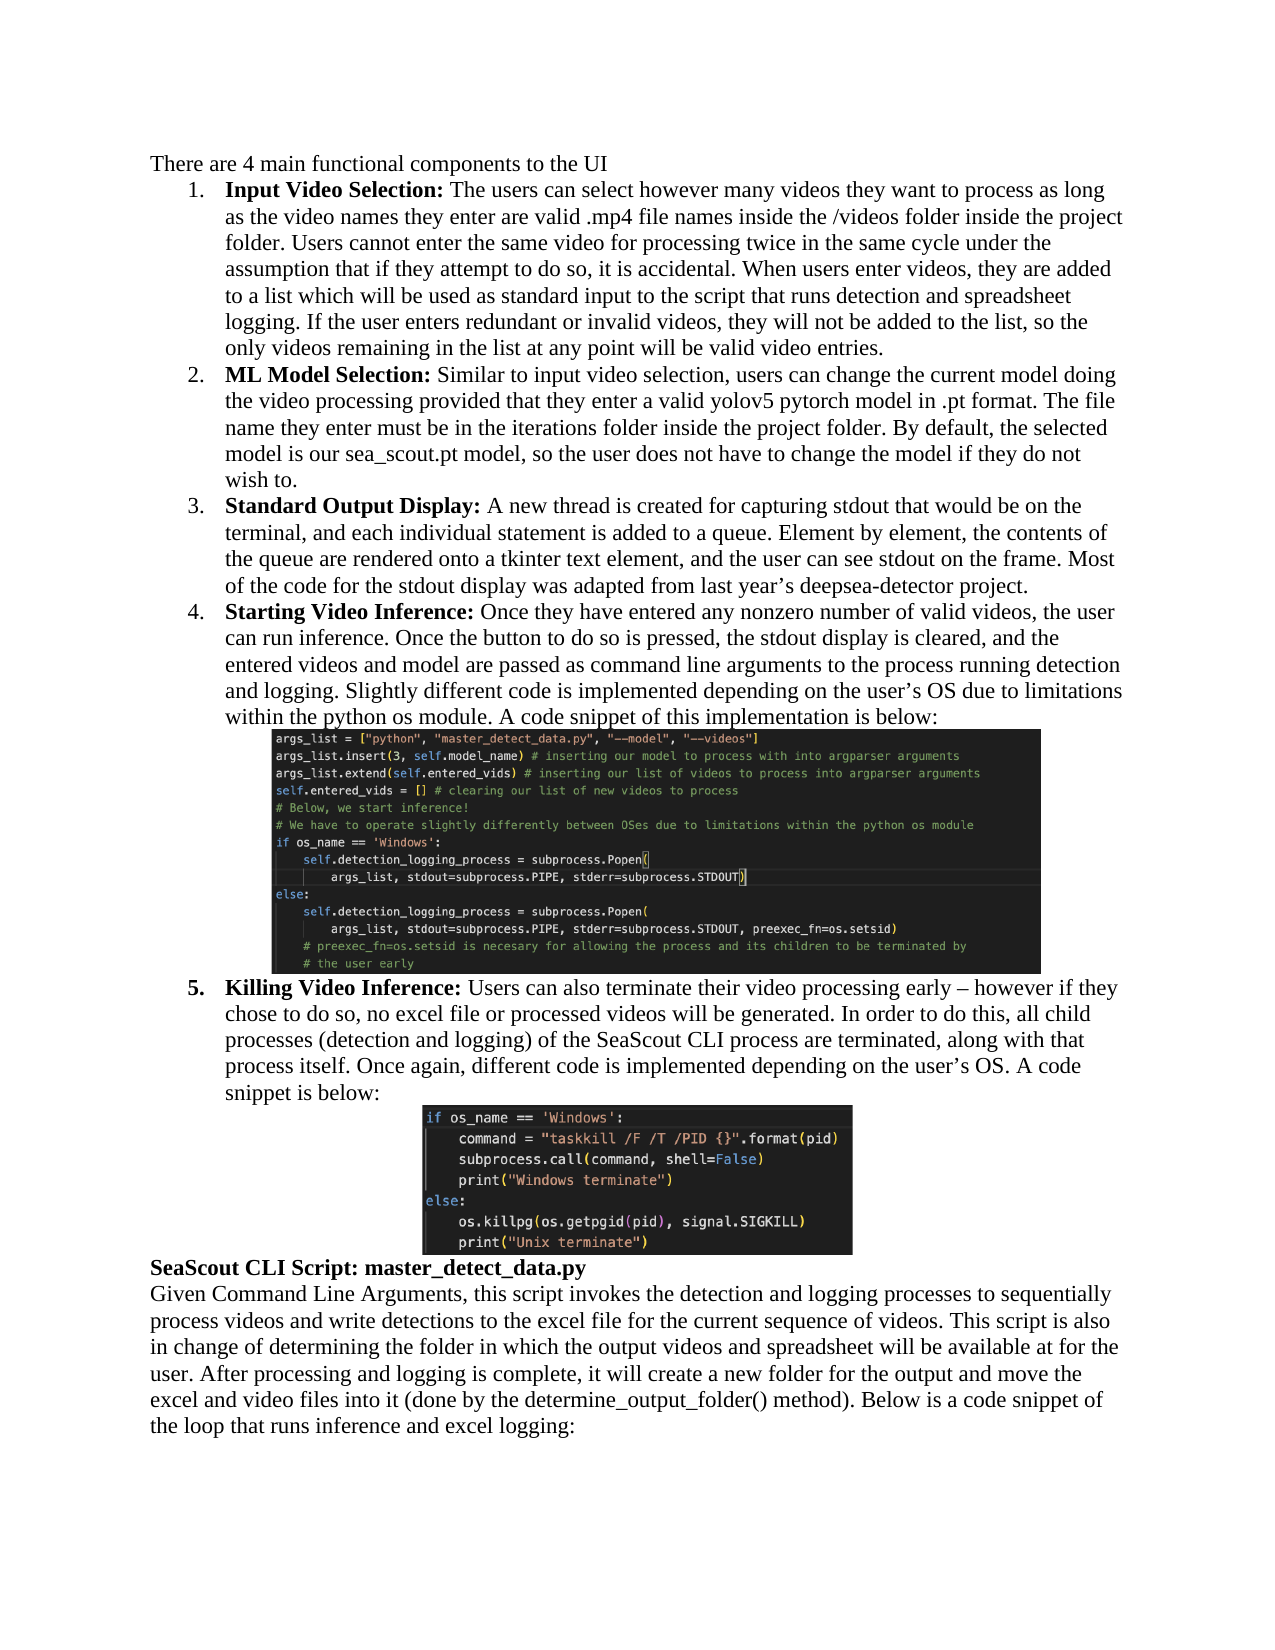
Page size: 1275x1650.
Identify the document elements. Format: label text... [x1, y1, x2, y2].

list Starting Video Inference: Once they have entered any nonzero number of valid videos, the user can run inference. Once the button to do so is pressed, the stdout display is cleared, and the entered videos and model are passed as command line arguments to the process running detection and logging. Slightly different code is implemented depending on the user’s OS due to limitations within the python os module. A code snippet of this implementation is below: [187, 598, 1125, 730]
text There are 4 main functional components to the UI [150, 150, 1125, 176]
picture [271, 729, 1041, 974]
list ML Model Selection: Similar to input video selection, users can change the current model doing the video processing provided that they enter a valid yolov5 pytorch model in .pt format. The file name they enter must be in the iterations folder inside the project folder. By default, the selected model is our sea_scout.pt model, so the user does not have to change the model if they do not wish to. [187, 361, 1125, 493]
text SeaScout CLI Script: master_detect_data.py [150, 1254, 1125, 1281]
list Standard Output Display: A new thread is created for capturing stdout that would be on the terminal, and each individual statement is added to a queue. Element by element, the contents of the queue are rendered onto a tkinter text element, and the user can see stdout on the frame. Most of the code for the stdout display was adapted from last year’s deepsea-detector project. [187, 493, 1125, 598]
list Input Video Selection: The users can select however many videos they want to process as long as the video names they enter are valid .mp4 file names inside the /videos folder inside the project folder. Users cannot enter the same video for processing twice in the same cycle under the assumption that if they attempt to do so, it is accidental. When users enter videos, they are added to a list which will be used as standard input to the script that runs detection and spreadsheet logging. If the user enters redundant or invalid videos, they will not be added to the list, so the only videos remaining in the list at any point will be valid video entries. [187, 176, 1125, 361]
picture [422, 1105, 853, 1255]
text Given Command Line Arguments, this script invokes the detection and logging processes to sequentially process videos and write detections to the excel file for the current sequence of videos. This script is also in change of determining the folder in which the output videos and spreadsheet will be available at for the user. After processing and logging is complete, it will create a new folder for the output and move the excel and video files into it (done by the determine_output_folder() method). Below is a code snippet of the loop that runs inference and excel logging: [150, 1281, 1125, 1439]
list Killing Video Inference: Users can also terminate their video processing early – however if they chose to do so, no excel file or processed videos will be generated. In order to do this, all child processes (detection and logging) of the SeaScout CLI process are terminated, along with that process itself. Once again, different code is implemented depending on the user’s OS. A code snippet is below: [187, 973, 1125, 1105]
